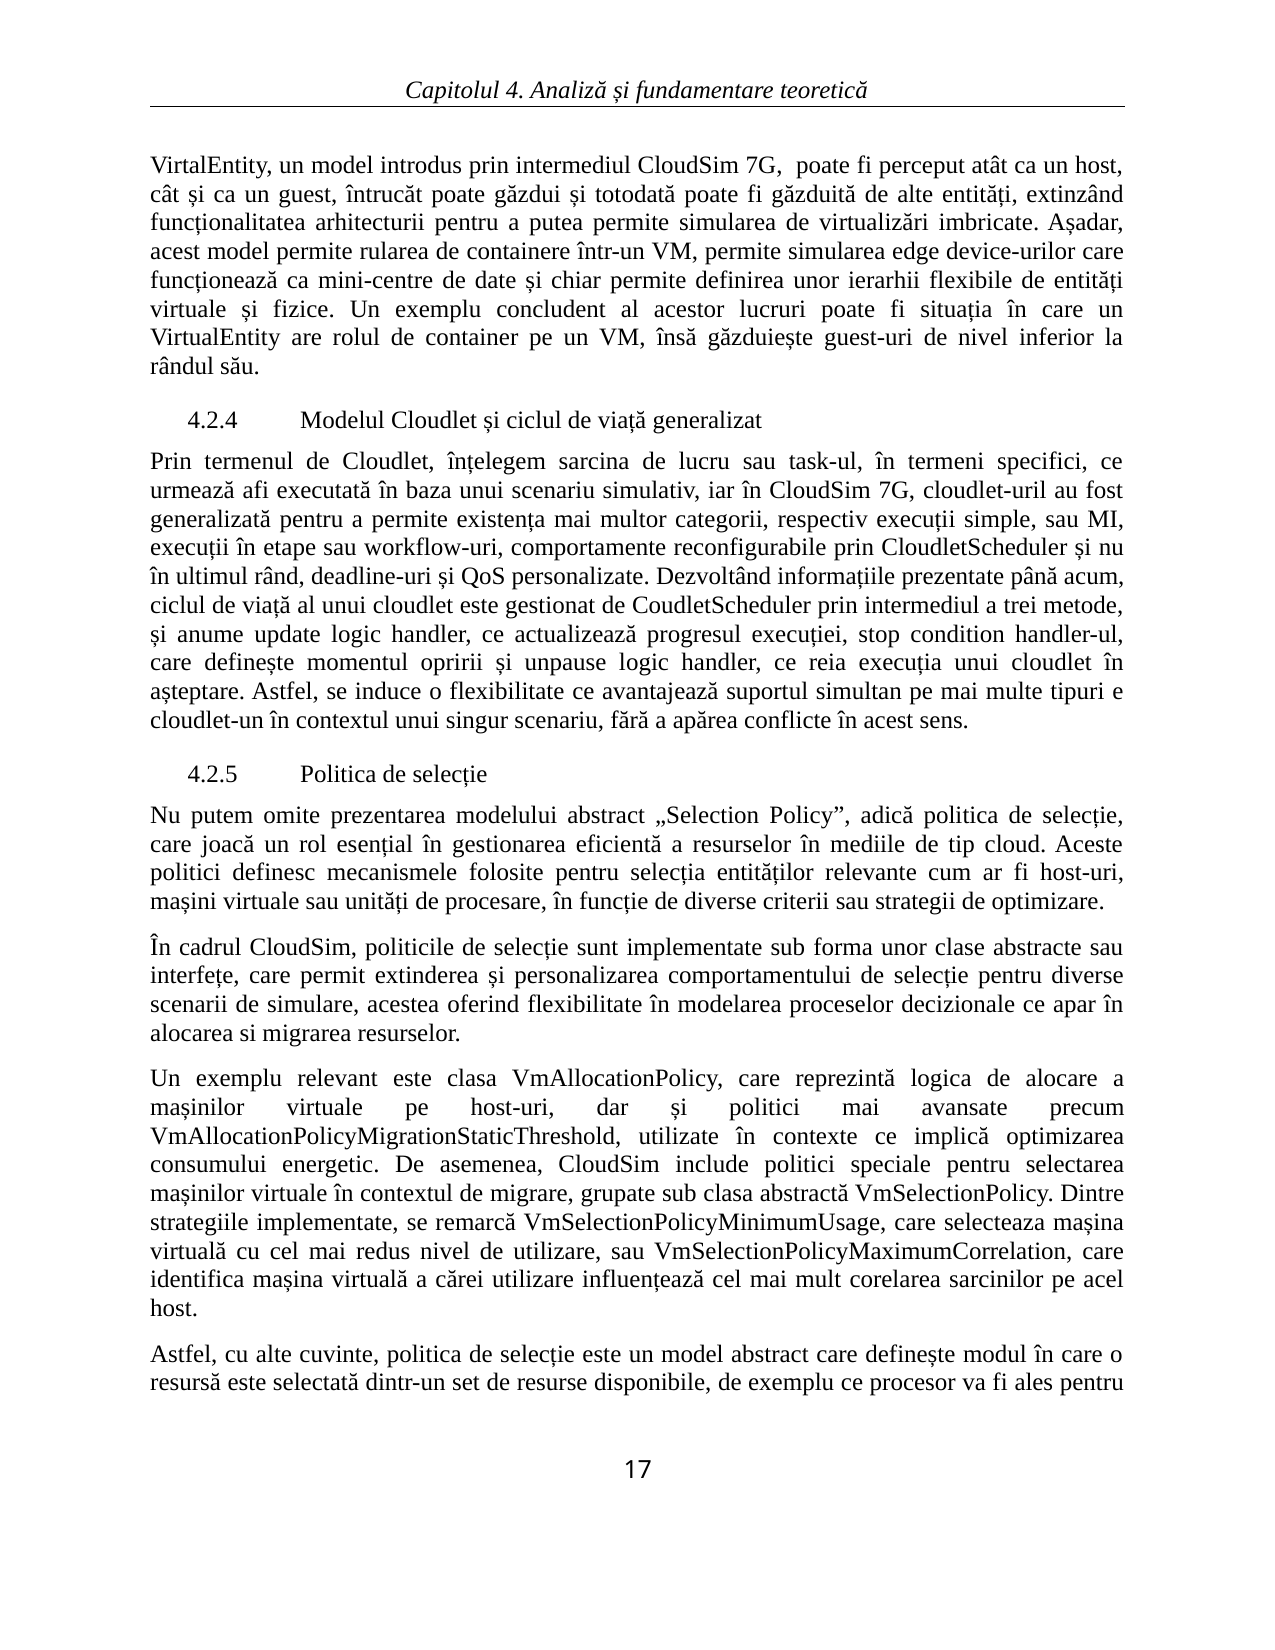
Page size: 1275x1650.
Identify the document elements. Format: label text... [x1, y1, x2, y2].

text Modelul Cloudlet și ciclul de viață generalizat [187, 405, 1125, 434]
text Un exemplu relevant este clasa VmAllocationPolicy, care reprezintă logica de alocare a mașinilor virtuale pe host-uri, dar și politici mai avansate precum VmAllocationPolicyMigrationStaticThreshold, utilizate în contexte ce implică optimizarea consumului energetic. De asemenea, CloudSim include politici speciale pentru selectarea mașinilor virtuale în contextul de migrare, grupate sub clasa abstractă VmSelectionPolicy. Dintre strategiile implementate, se remarcă VmSelectionPolicyMinimumUsage, care selecteaza mașina virtuală cu cel mai redus nivel de utilizare, sau VmSelectionPolicyMaximumCorrelation, care identifica mașina virtuală a cărei utilizare influențează cel mai mult corelarea sarcinilor pe acel host. [150, 1063, 1125, 1322]
text VirtalEntity, un model introdus prin intermediul CloudSim 7G, poate fi perceput atât ca un host, cât și ca un guest, întrucăt poate găzdui și totodată poate fi găzduită de alte entități, extinzând funcționalitatea arhitecturii pentru a putea permite simularea de virtualizări imbricate. Așadar, acest model permite rularea de containere într-un VM, permite simularea edge device-urilor care funcționează ca mini-centre de date și chiar permite definirea unor ierarhii flexibile de entități virtuale și fizice. Un exemplu concludent al acestor lucruri poate fi situația în care un VirtualEntity are rolul de container pe un VM, însă găzduiește guest-uri de nivel inferior la rândul său. [150, 150, 1125, 380]
text În cadrul CloudSim, politicile de selecție sunt implementate sub forma unor clase abstracte sau interfețe, care permit extinderea și personalizarea comportamentului de selecție pentru diverse scenarii de simulare, acestea oferind flexibilitate în modelarea proceselor decizionale ce apar în alocarea si migrarea resurselor. [150, 932, 1125, 1047]
text Nu putem omite prezentarea modelului abstract „Selection Policy”, adică politica de selecție, care joacă un rol esențial în gestionarea eficientă a resurselor în mediile de tip cloud. Aceste politici definesc mecanismele folosite pentru selecția entităților relevante cum ar fi host-uri, mașini virtuale sau unități de procesare, în funcție de diverse criterii sau strategii de optimizare. [150, 800, 1125, 915]
text Prin termenul de Cloudlet, înțelegem sarcina de lucru sau task-ul, în termeni specifici, ce urmează afi executată în baza unui scenariu simulativ, iar în CloudSim 7G, cloudlet-uril au fost generalizată pentru a permite existența mai multor categorii, respectiv execuții simple, sau MI, execuții în etape sau workflow-uri, comportamente reconfigurabile prin CloudletScheduler și nu în ultimul rând, deadline-uri și QoS personalizate. Dezvoltând informațiile prezentate până acum, ciclul de viață al unui cloudlet este gestionat de CoudletScheduler prin intermediul a trei metode, și anume update logic handler, ce actualizează progresul execuției, stop condition handler-ul, care definește momentul opririi și unpause logic handler, ce reia execuția unui cloudlet în așteptare. Astfel, se induce o flexibilitate ce avantajează suportul simultan pe mai multe tipuri e cloudlet-un în contextul unui singur scenariu, fără a apărea conflicte în acest sens. [150, 446, 1125, 734]
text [150, 1339, 1125, 1396]
text Politica de selecție [187, 759, 1125, 787]
